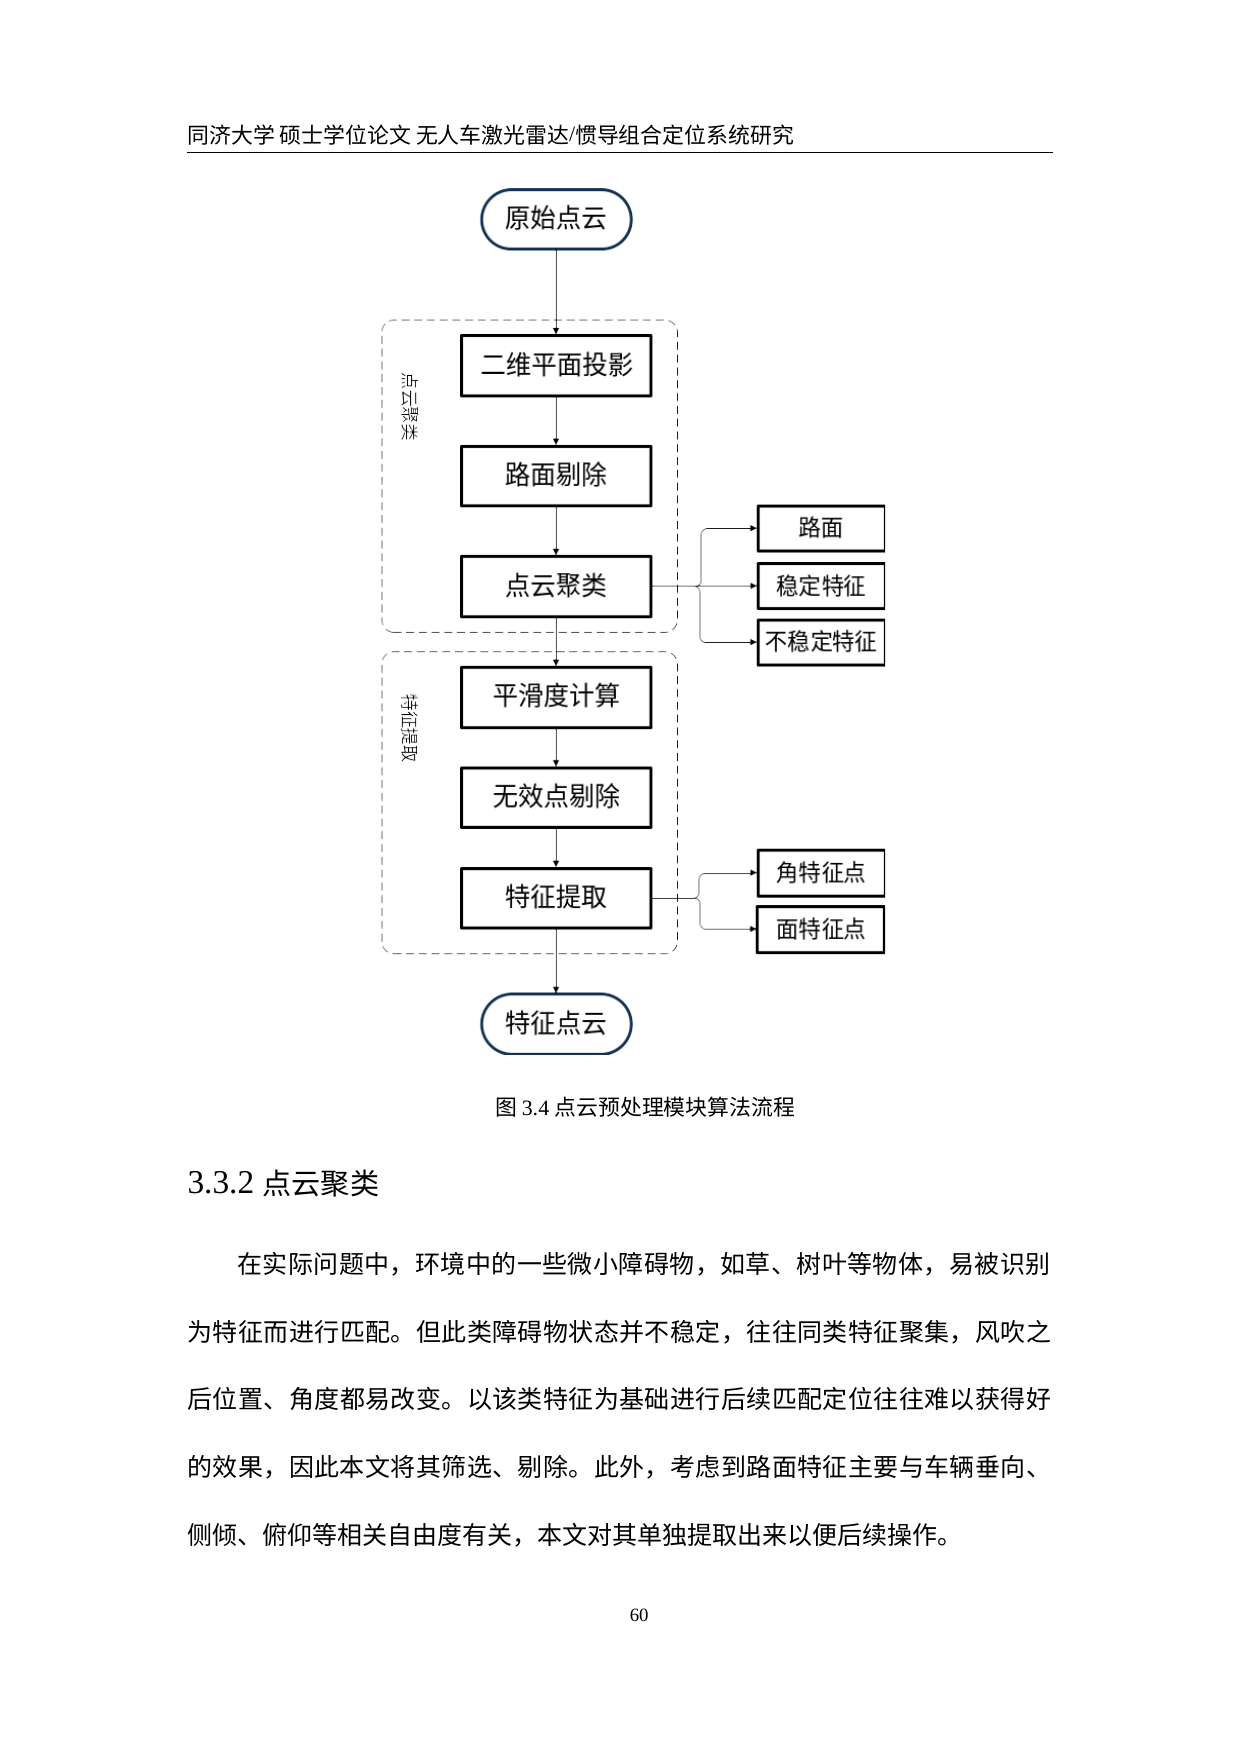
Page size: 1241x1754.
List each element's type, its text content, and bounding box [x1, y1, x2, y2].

text 图3.4 点云预处理模块算法流程 [187, 1089, 1053, 1123]
text 3.3.2 点云聚类 [187, 1148, 1053, 1216]
text 在实际问题中，环境中的一些微小障碍物，如草、树叶等物体，易被识别为特征而进行匹配。但此类障碍物状态并不稳定，往往同类特征聚集，风吹之后位置、角度都易改变。以该类特征为基础进行后续匹配定位往往难以获得好的效果，因此本文将其筛选、剔除。此外，考虑到路面特征主要与车辆垂向、侧倾、俯仰等相关自由度有关，本文对其单独提取出来以便后续操作。 [187, 1228, 1053, 1568]
